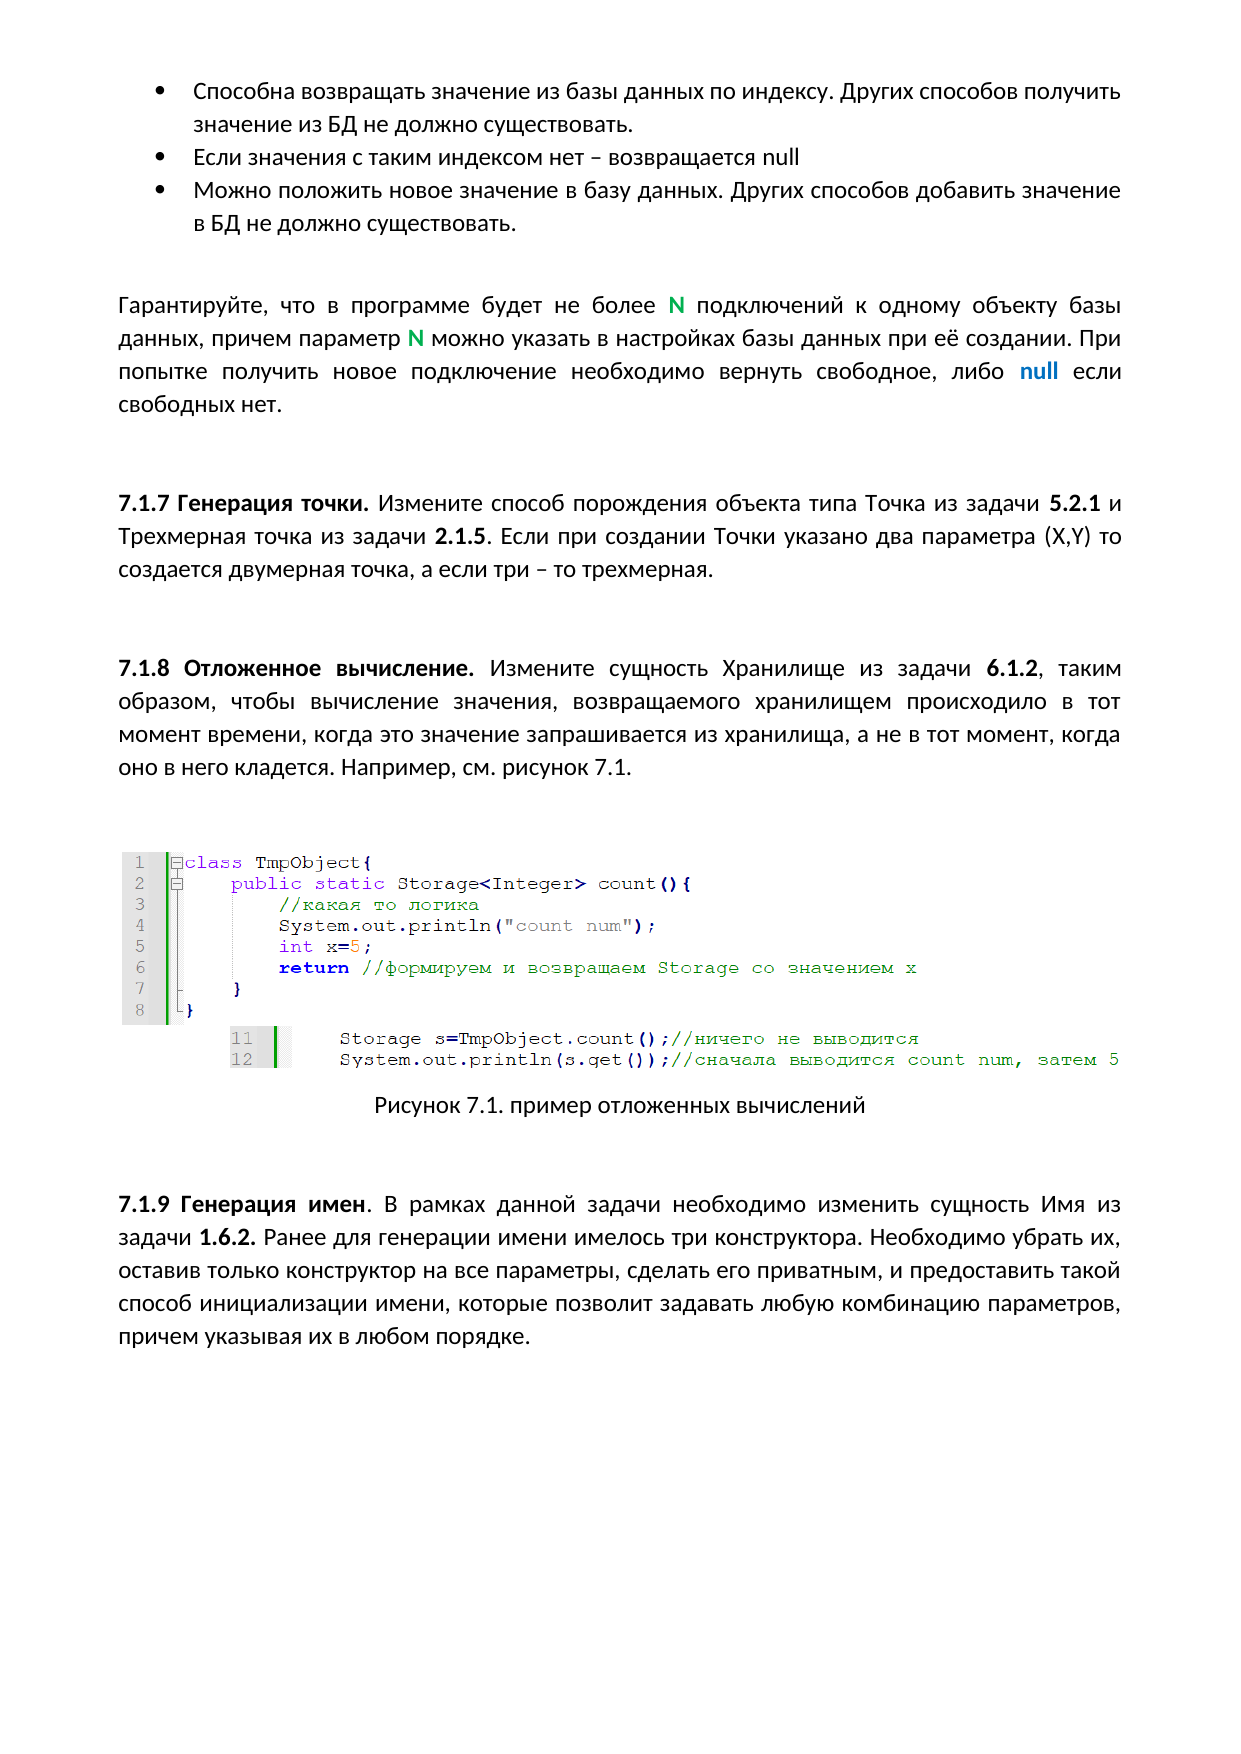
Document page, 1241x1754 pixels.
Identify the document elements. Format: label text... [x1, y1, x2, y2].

list Можно положить новое значение в базу данных. Других способов добавить значение в БД не должно существовать. [156, 174, 1122, 237]
text 7.1.9 Генерация имен. В рамках данной задачи необходимо изменить сущность Имя из задачи 1.6.2. Ранее для генерации имени имелось три конструктора. Необходимо убрать их, оставив только конструктор на все параметры, сделать его приватным, и предоставить такой способ инициализации имени, которые позволит задавать любую комбинацию параметров, причем указывая их в любом порядке. [118, 1188, 1122, 1351]
picture [118, 850, 1122, 1071]
text Рисунок 7.1. пример отложенных вычислений [118, 1089, 1122, 1120]
list Способна возвращать значение из базы данных по индексу. Других способов получить значение из БД не должно существовать. [156, 75, 1122, 138]
text 7.1.8 Отложенное вычисление. Измените сущность Хранилище из задачи 6.1.2, таким образом, чтобы вычисление значения, возвращаемого хранилищем происходило в тот момент времени, когда это значение запрашивается из хранилища, а не в тот момент, когда оно в него кладется. Например, см. рисунок 7.1. [118, 652, 1122, 781]
text Гарантируйте, что в программе будет не более N подключений к одному объекту базы данных, причем параметр N можно указать в настройках базы данных при её создании. При попытке получить новое подключение необходимо вернуть свободное, либо null если свободных нет. [118, 289, 1122, 418]
list Если значения с таким индексом нет – возвращается null [156, 141, 1122, 171]
text 7.1.7 Генерация точки. Измените способ порождения объекта типа Точка из задачи 5.2.1 и Трехмерная точка из задачи 2.1.5. Если при создании Точки указано два параметра (X,Y) то создается двумерная точка, а если три – то трехмерная. [118, 487, 1122, 583]
